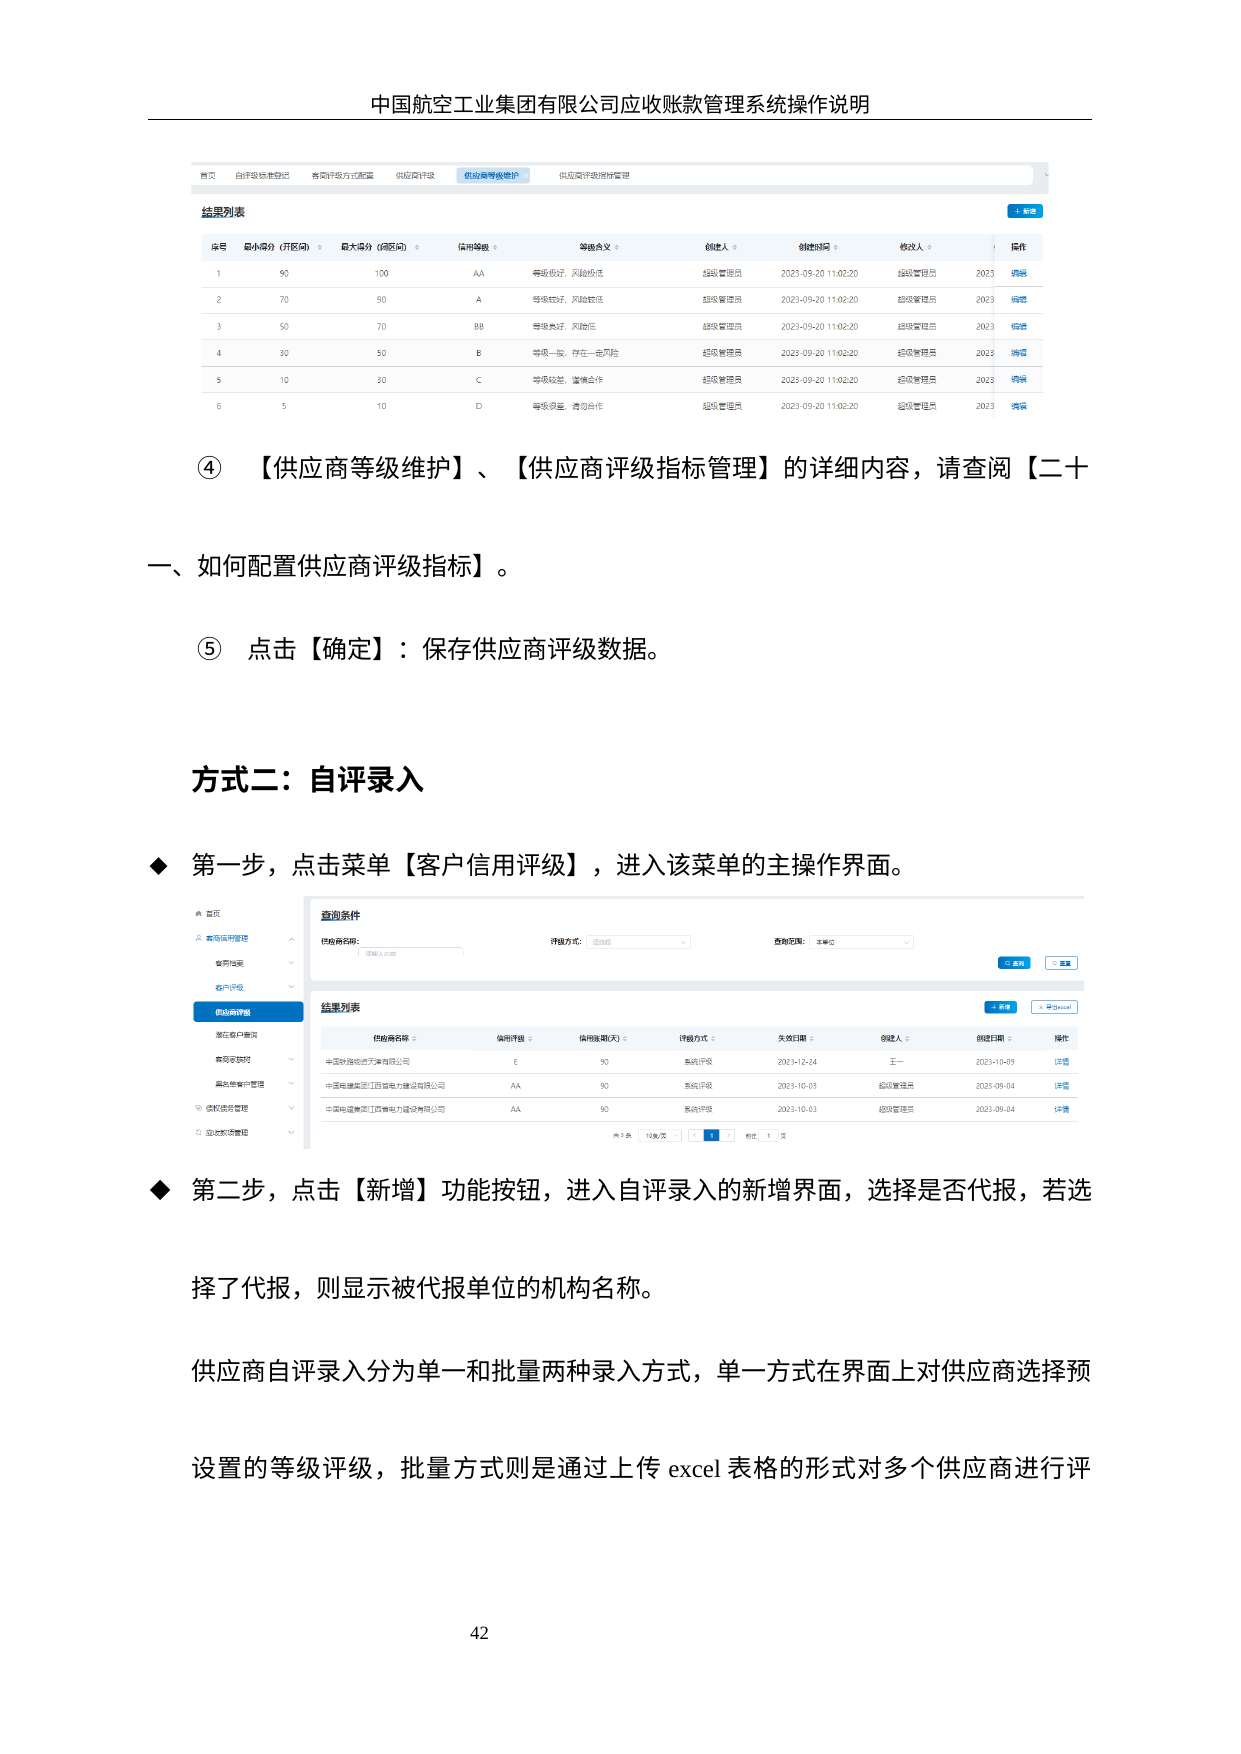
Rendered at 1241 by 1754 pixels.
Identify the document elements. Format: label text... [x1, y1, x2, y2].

list 点击【确定】：保存供应商评级数据。 [148, 615, 1092, 680]
list 【供应商等级维护】、【供应商评级指标管理】的详细内容，请查阅【二十一、如何配置供应商评级指标】。 [148, 434, 1092, 597]
list 第二步，点击【新增】功能按钮，进入自评录入的新增界面，选择是否代报，若选择了代报，则显示被代报单位的机构名称。 [148, 1156, 1092, 1319]
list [191, 1337, 1092, 1499]
list 方式二：自评录入 [191, 745, 1092, 810]
picture [191, 162, 1049, 418]
picture [191, 896, 1085, 1149]
list 第一步，点击菜单【客户信用评级】，进入该菜单的主操作界面。 [148, 831, 1092, 896]
